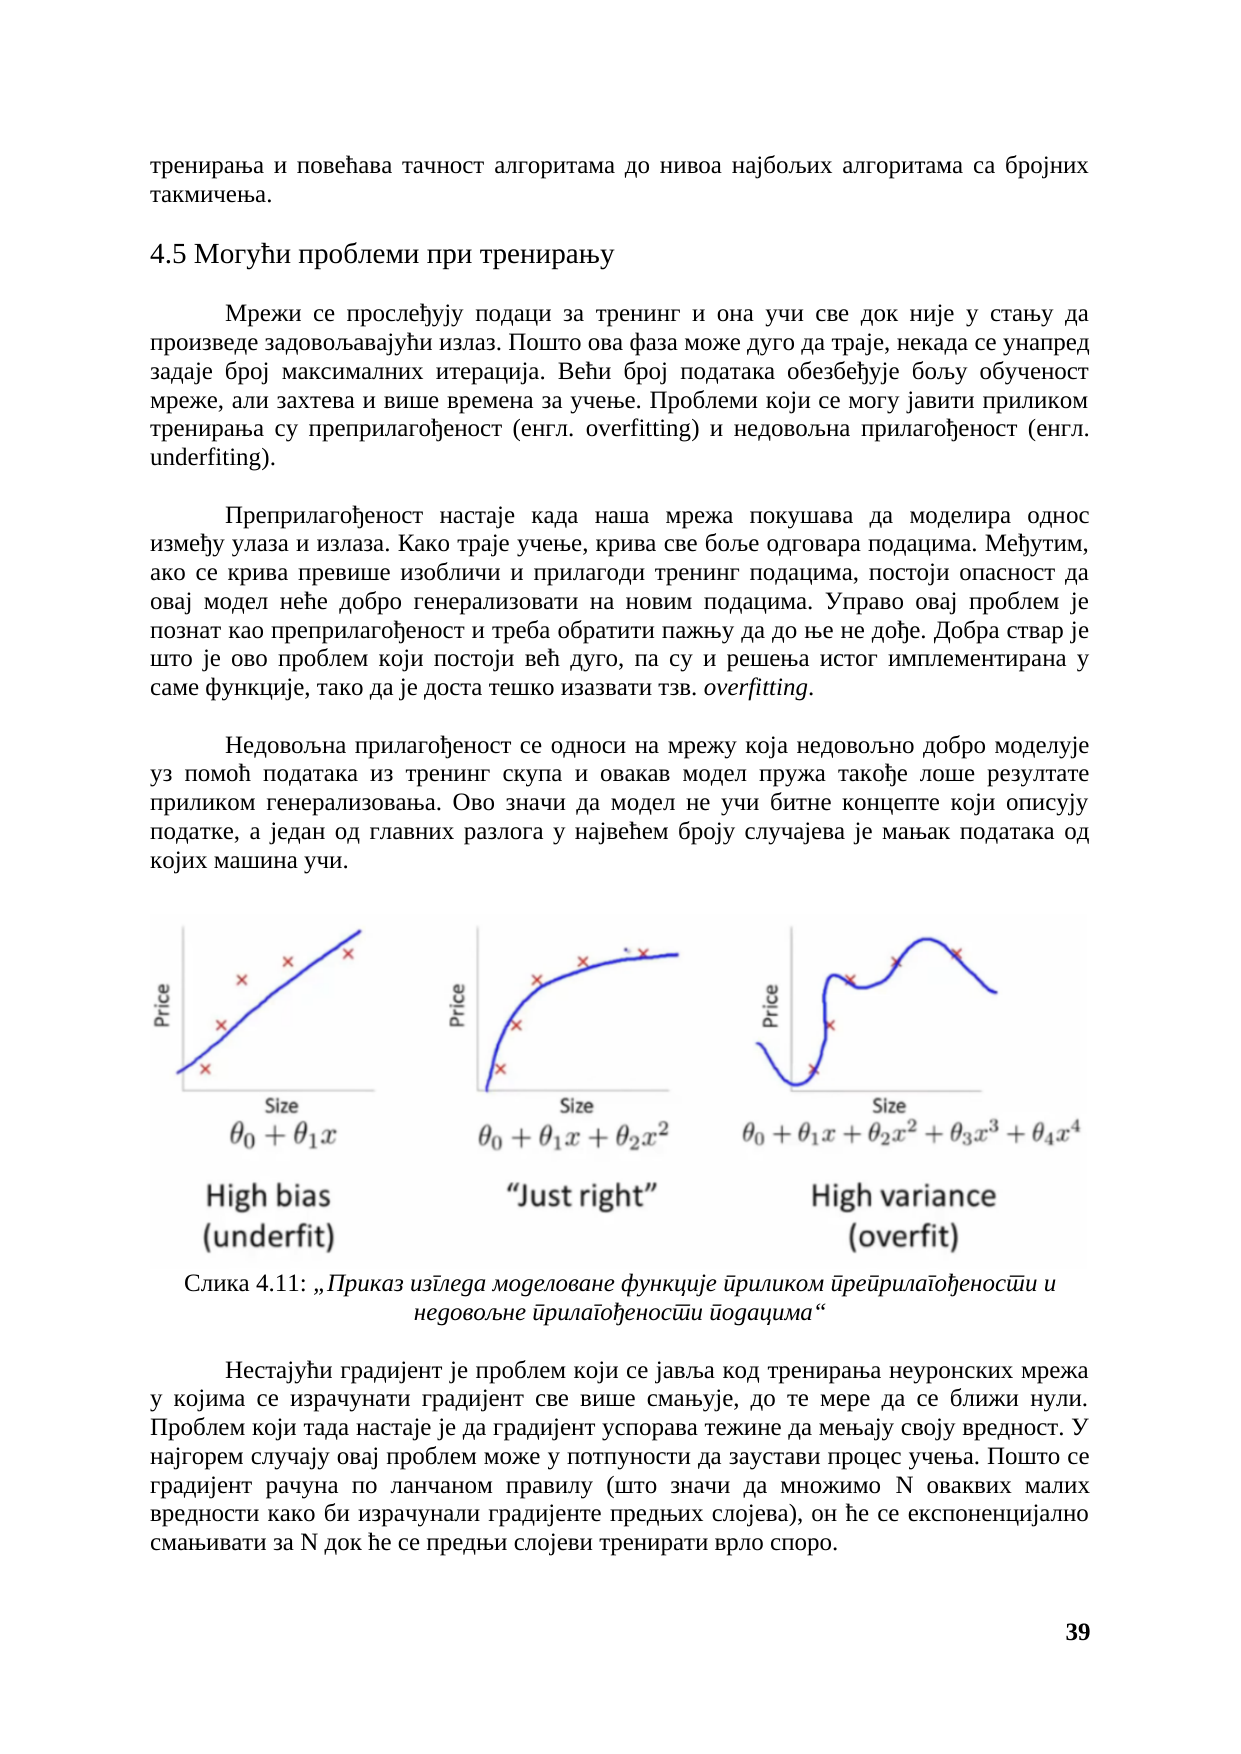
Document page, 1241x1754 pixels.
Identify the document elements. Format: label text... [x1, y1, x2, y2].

text Преприлагођеност настаје када наша мрежа покушава да моделира однос између улаза и излаза. Како траје учење, крива све боље одговара подацима. Међутим, ако се крива превише изобличи и прилагоди тренинг подацима, постоји опасност да овај модел неће добро генерализовати на новим подацима. Управо овај проблем је познат као преприлагођеност и треба обратити пажњу да до ње не дође. Добра ствар је што је ово проблем који постоји већ дуго, па су и решења истог имплементирана у саме функције, тако да је доста тешко изазвати тзв. overfitting. [150, 500, 1090, 701]
text Нестајући градијент је проблем који се јавља код тренирања неуронских мрежа у којима се израчунати градијент све више смањује, до те мере да се ближи нули. Проблем који тада настаје је да градијент успорава тежине да мењају своју вредност. У најгорем случају овај проблем може у потпуности да заустави процес учења. Пошто се градијент рачуна по ланчаном правилу (што значи да множимо N оваквих малих вредности како би израчунали градијенте предњих слојева), он ће се експоненцијално смањивати за N док ће се предњи слојеви тренирати врло споро. [150, 1355, 1090, 1556]
text Слика 4.11: „Приказ изгледа моделоване функције приликом преприлагођености и недовољне прилагођености подацима“ [150, 1269, 1090, 1326]
text Недовољна прилагођеност се односи на мрежу која недовољно добро моделује уз помоћ података из тренинг скупа и овакав модел пружа такође лоше резултате приликом генерализовања. Ово значи да модел не учи битне концепте који описују податке, а један од главних разлога у највећем броју случајева је мањак података од којих машина учи. [150, 730, 1090, 873]
picture [150, 902, 1091, 1269]
text 4.5 Могући проблеми при тренирању [150, 236, 1090, 270]
text Мрежи се прослеђују подаци за тренинг и она учи све док није у стању да произведе задовољавајући излаз. Пошто ова фаза може дуго да траје, некада се унапред задаје број максималних итерација. Већи број података обезбеђује бољу обученост мреже, али захтева и више времена за учење. Проблеми који се могу јавити приликом тренирања су преприлагођеност (енгл. overfitting) и недовољна прилагођеност (енгл. underfiting). [150, 298, 1090, 471]
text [150, 150, 1090, 207]
